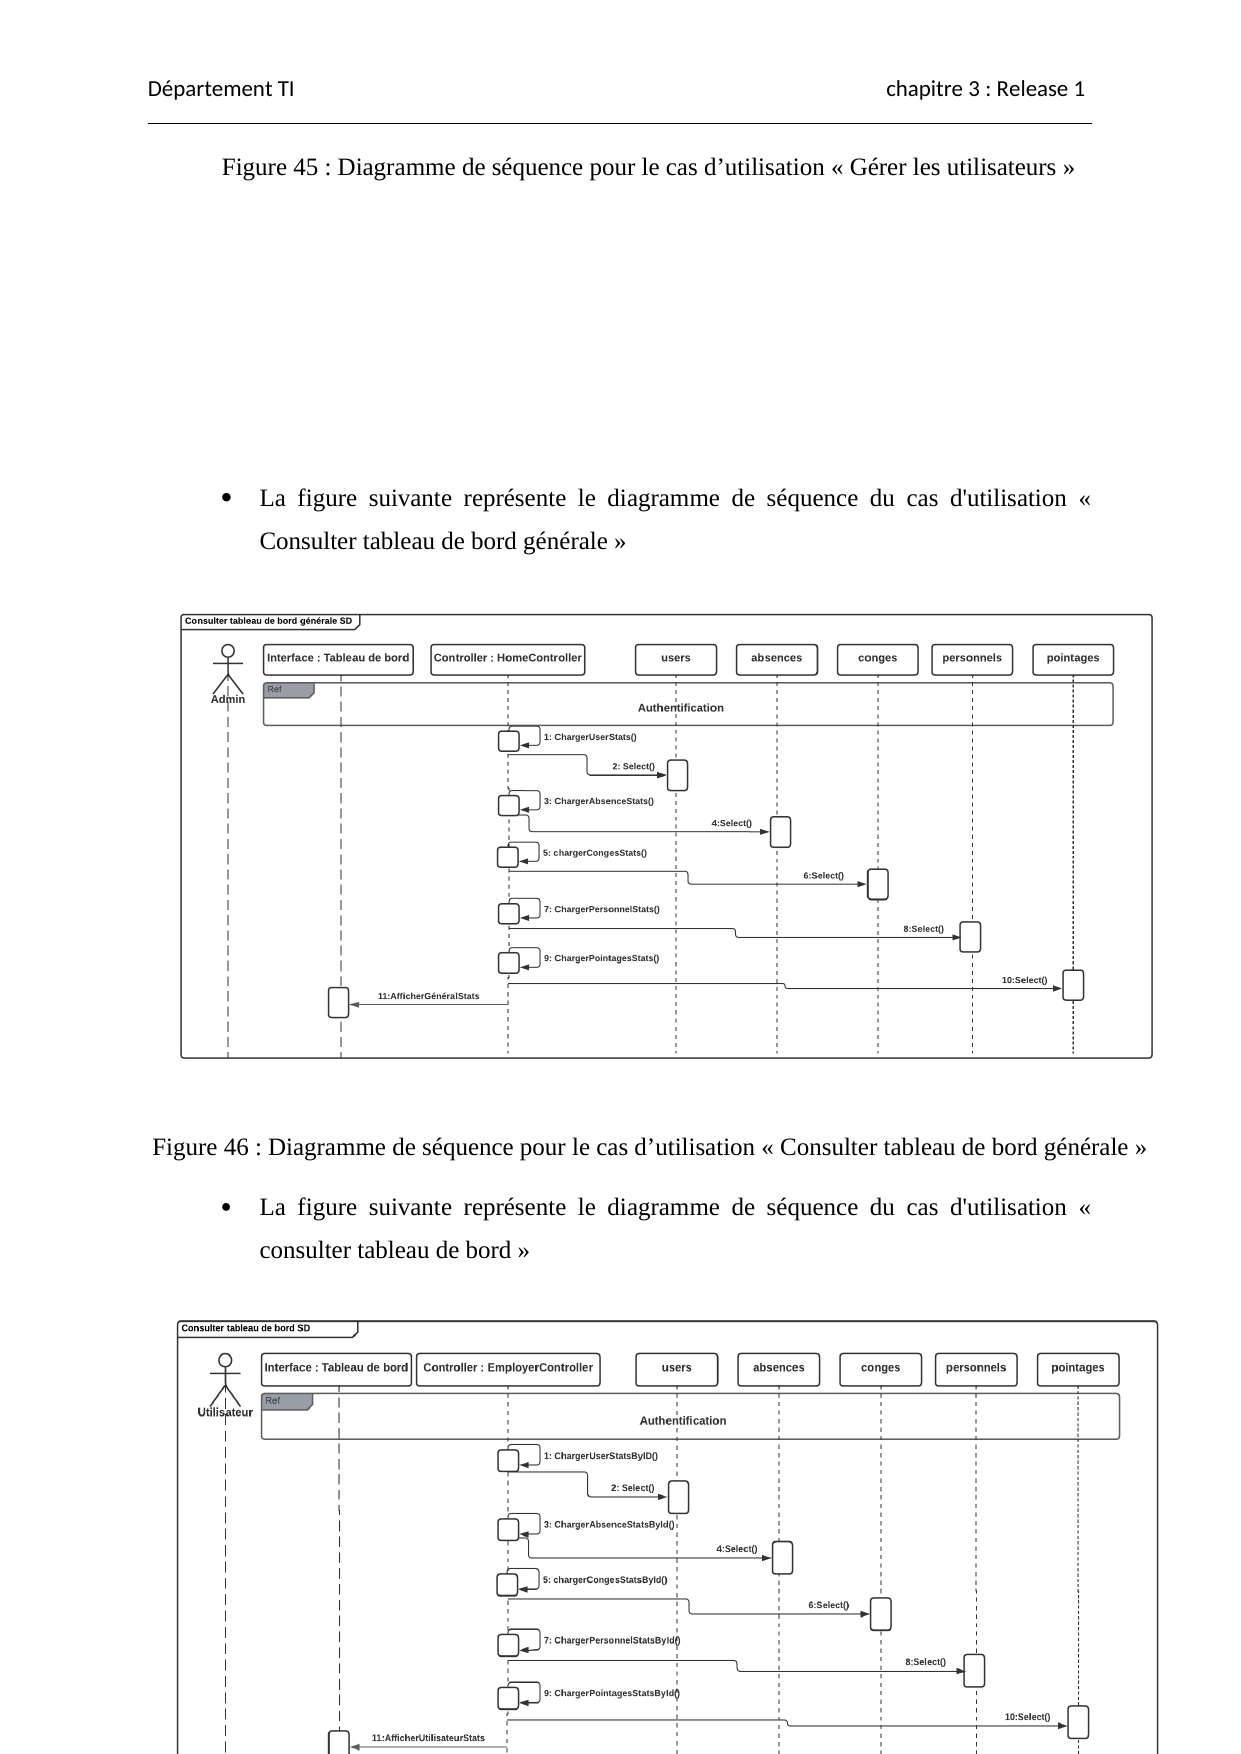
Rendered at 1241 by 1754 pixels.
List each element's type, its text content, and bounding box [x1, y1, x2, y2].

picture [146, 1295, 1187, 1754]
list La figure suivante représente le diagramme de séquence du cas d'utilisation « consulter tableau de bord » [222, 1192, 1093, 1264]
text Figure 45 : Diagramme de séquence pour le cas d’utilisation « Gérer les utilisateurs » [148, 152, 1092, 181]
picture [146, 588, 1177, 1087]
list La figure suivante représente le diagramme de séquence du cas d'utilisation « Consulter tableau de bord générale » [222, 483, 1092, 554]
text Figure 46 : Diagramme de séquence pour le cas d’utilisation « Consulter tableau de bord générale » [148, 1087, 1152, 1161]
